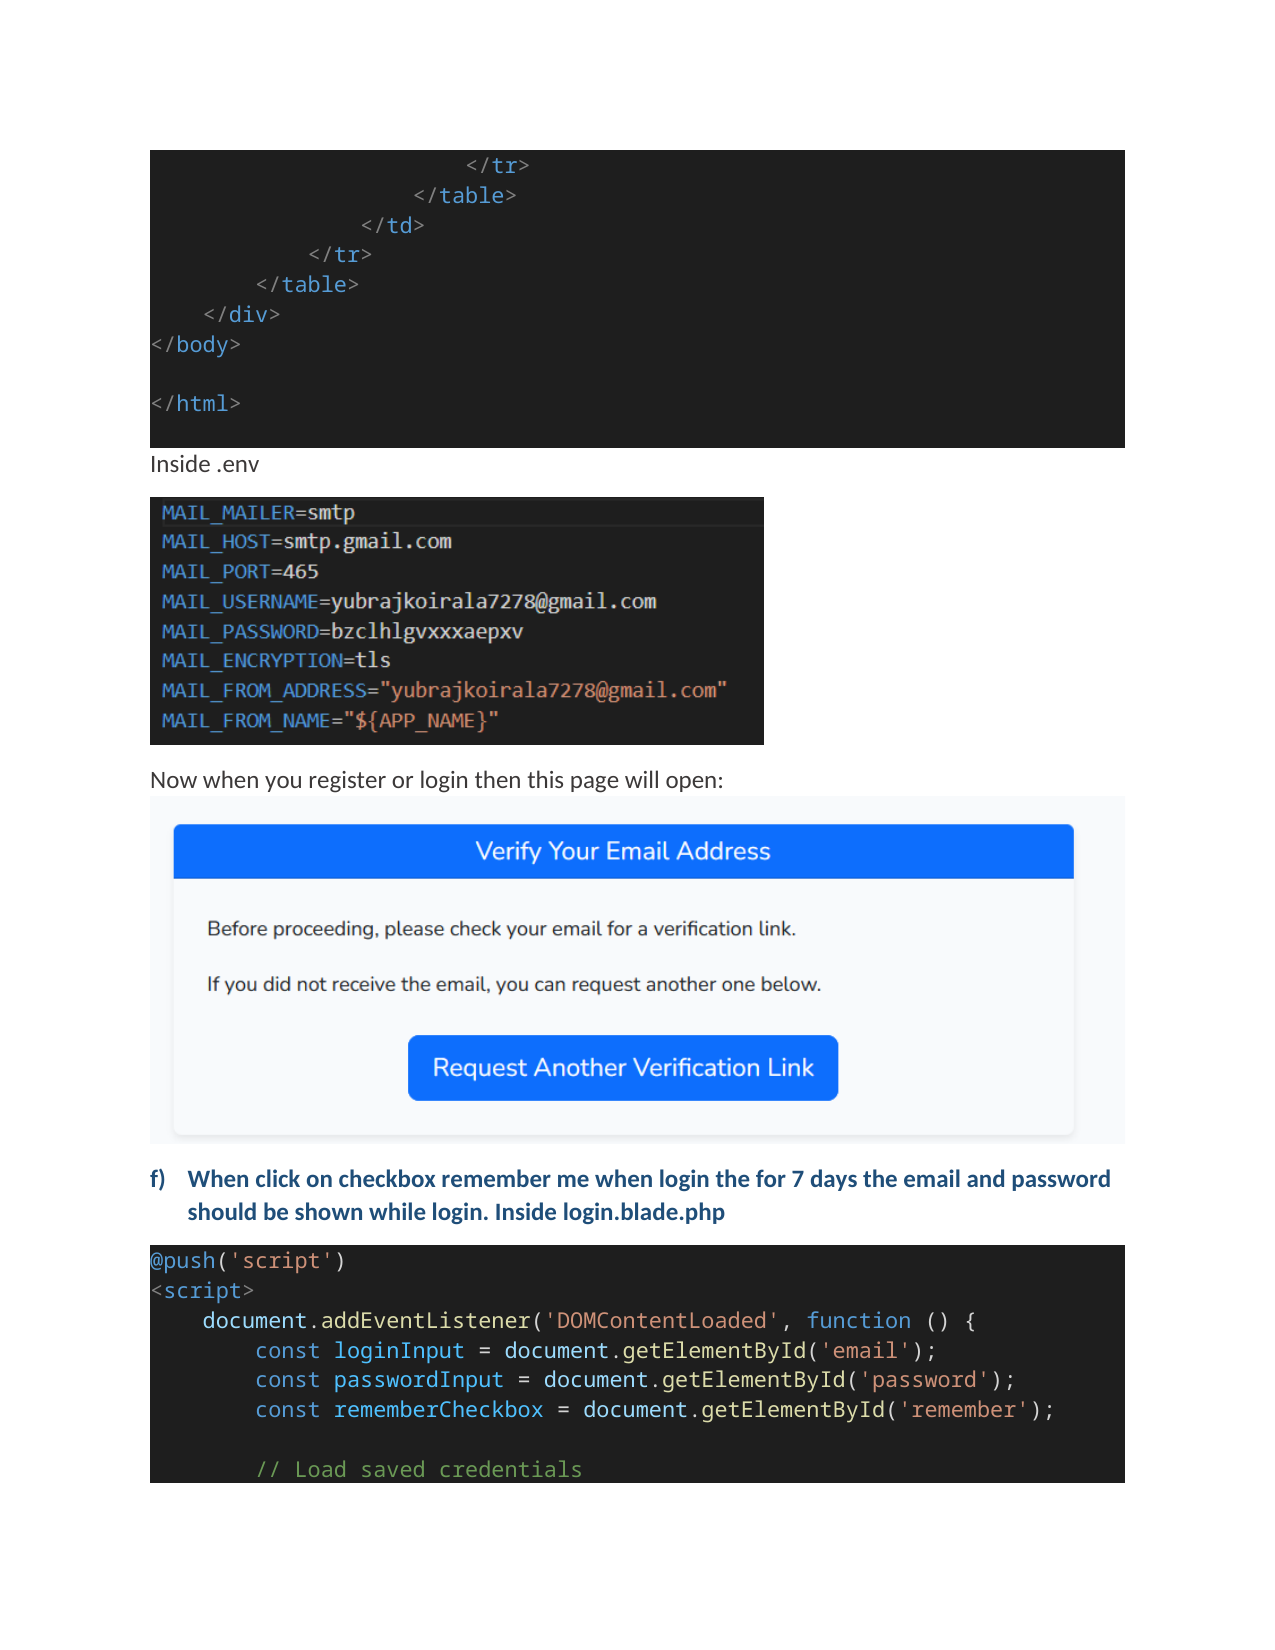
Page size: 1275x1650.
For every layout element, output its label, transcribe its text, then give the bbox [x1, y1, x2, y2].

text </tr> [150, 150, 1125, 180]
picture [150, 796, 1125, 1144]
text <script> [150, 1275, 1125, 1305]
text </body> [150, 329, 1125, 358]
text </div> [150, 299, 1125, 329]
picture [150, 497, 764, 745]
text const loginInput = document.getElementById('email'); [150, 1334, 1125, 1364]
text </table> [150, 180, 1125, 209]
text document.addEventListener('DOMContentLoaded', function () { [150, 1305, 1125, 1334]
text // Load saved credentials [150, 1454, 1125, 1483]
text Inside .env [150, 448, 1125, 478]
text </tr> [150, 239, 1125, 269]
text Now when you register or login then this page will open: [150, 764, 1125, 796]
text </html> [150, 388, 1125, 418]
list When click on checkbox remember me when login the for 7 days the email and password should be shown while login. Inside login.blade.php [150, 1163, 1125, 1226]
text </table> [150, 269, 1125, 299]
text const rememberCheckbox = document.getElementById('remember'); [150, 1394, 1125, 1424]
text @push('script') [150, 1245, 1125, 1275]
text </td> [150, 209, 1125, 239]
text const passwordInput = document.getElementById('password'); [150, 1364, 1125, 1394]
